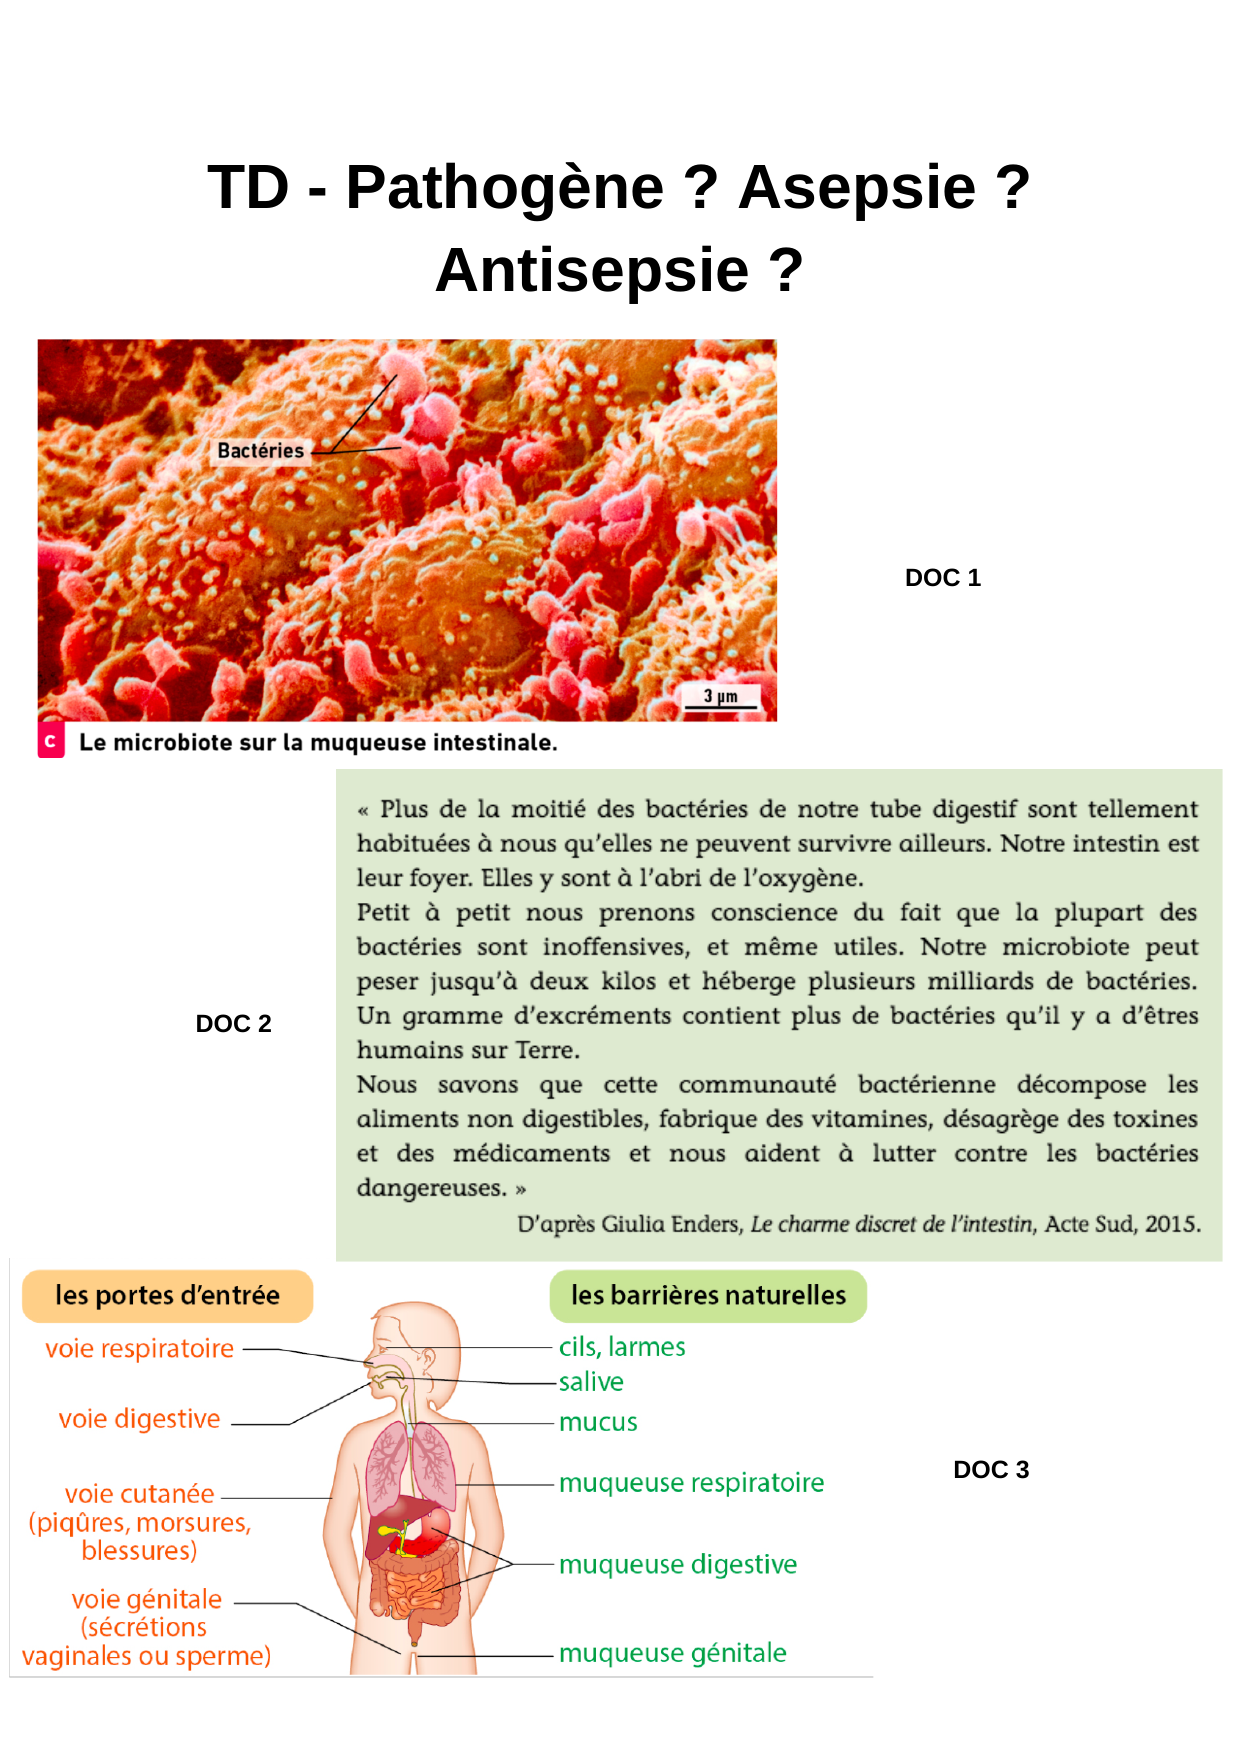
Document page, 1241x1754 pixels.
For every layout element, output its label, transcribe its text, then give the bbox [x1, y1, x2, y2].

text DOC 3 [874, 1455, 1090, 1484]
picture [9, 769, 1225, 1678]
text TD - Pathogène ? Asepsie ? Antisepsie ? [150, 150, 1090, 304]
text DOC 2 [150, 1009, 336, 1038]
picture [37, 339, 778, 758]
text DOC 1 [778, 563, 1090, 592]
